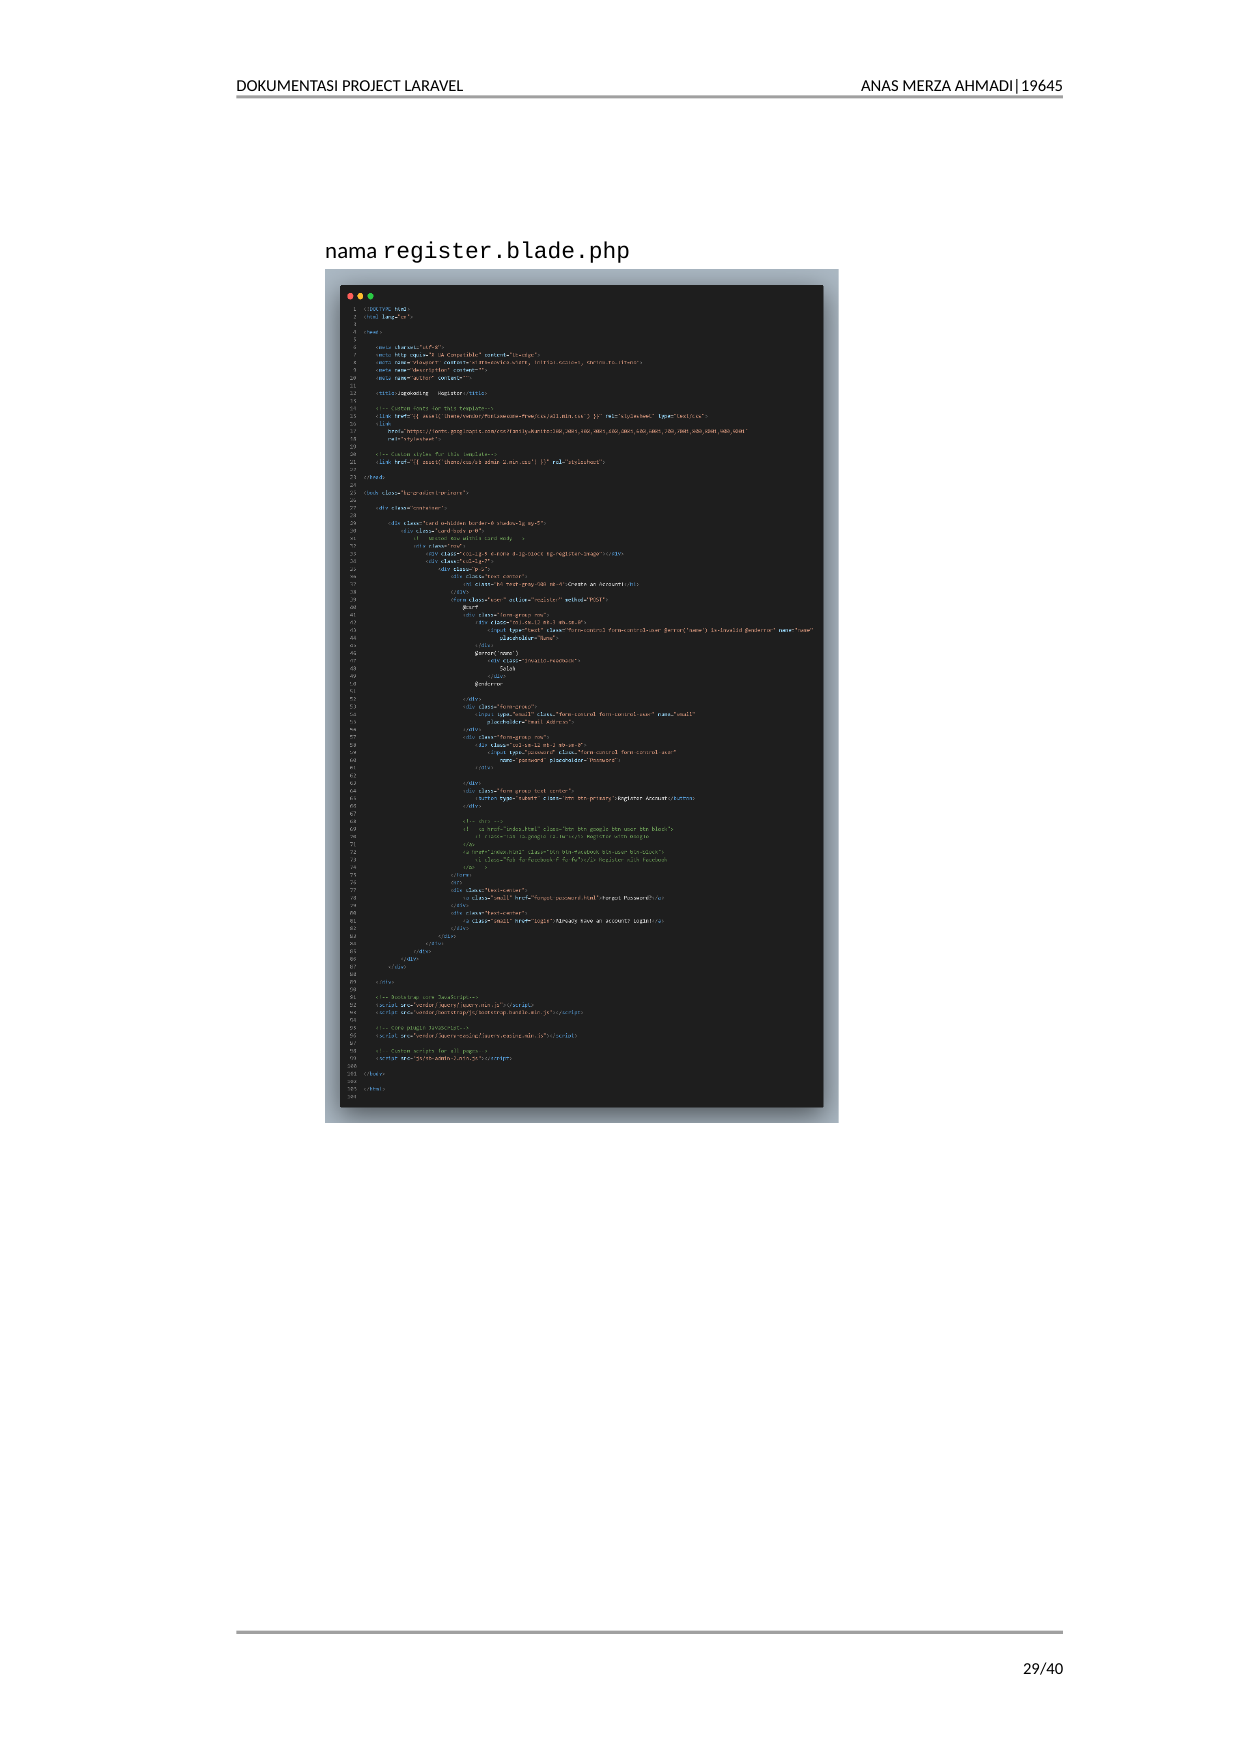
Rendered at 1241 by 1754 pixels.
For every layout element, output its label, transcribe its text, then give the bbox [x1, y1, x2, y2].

picture [325, 269, 839, 1123]
